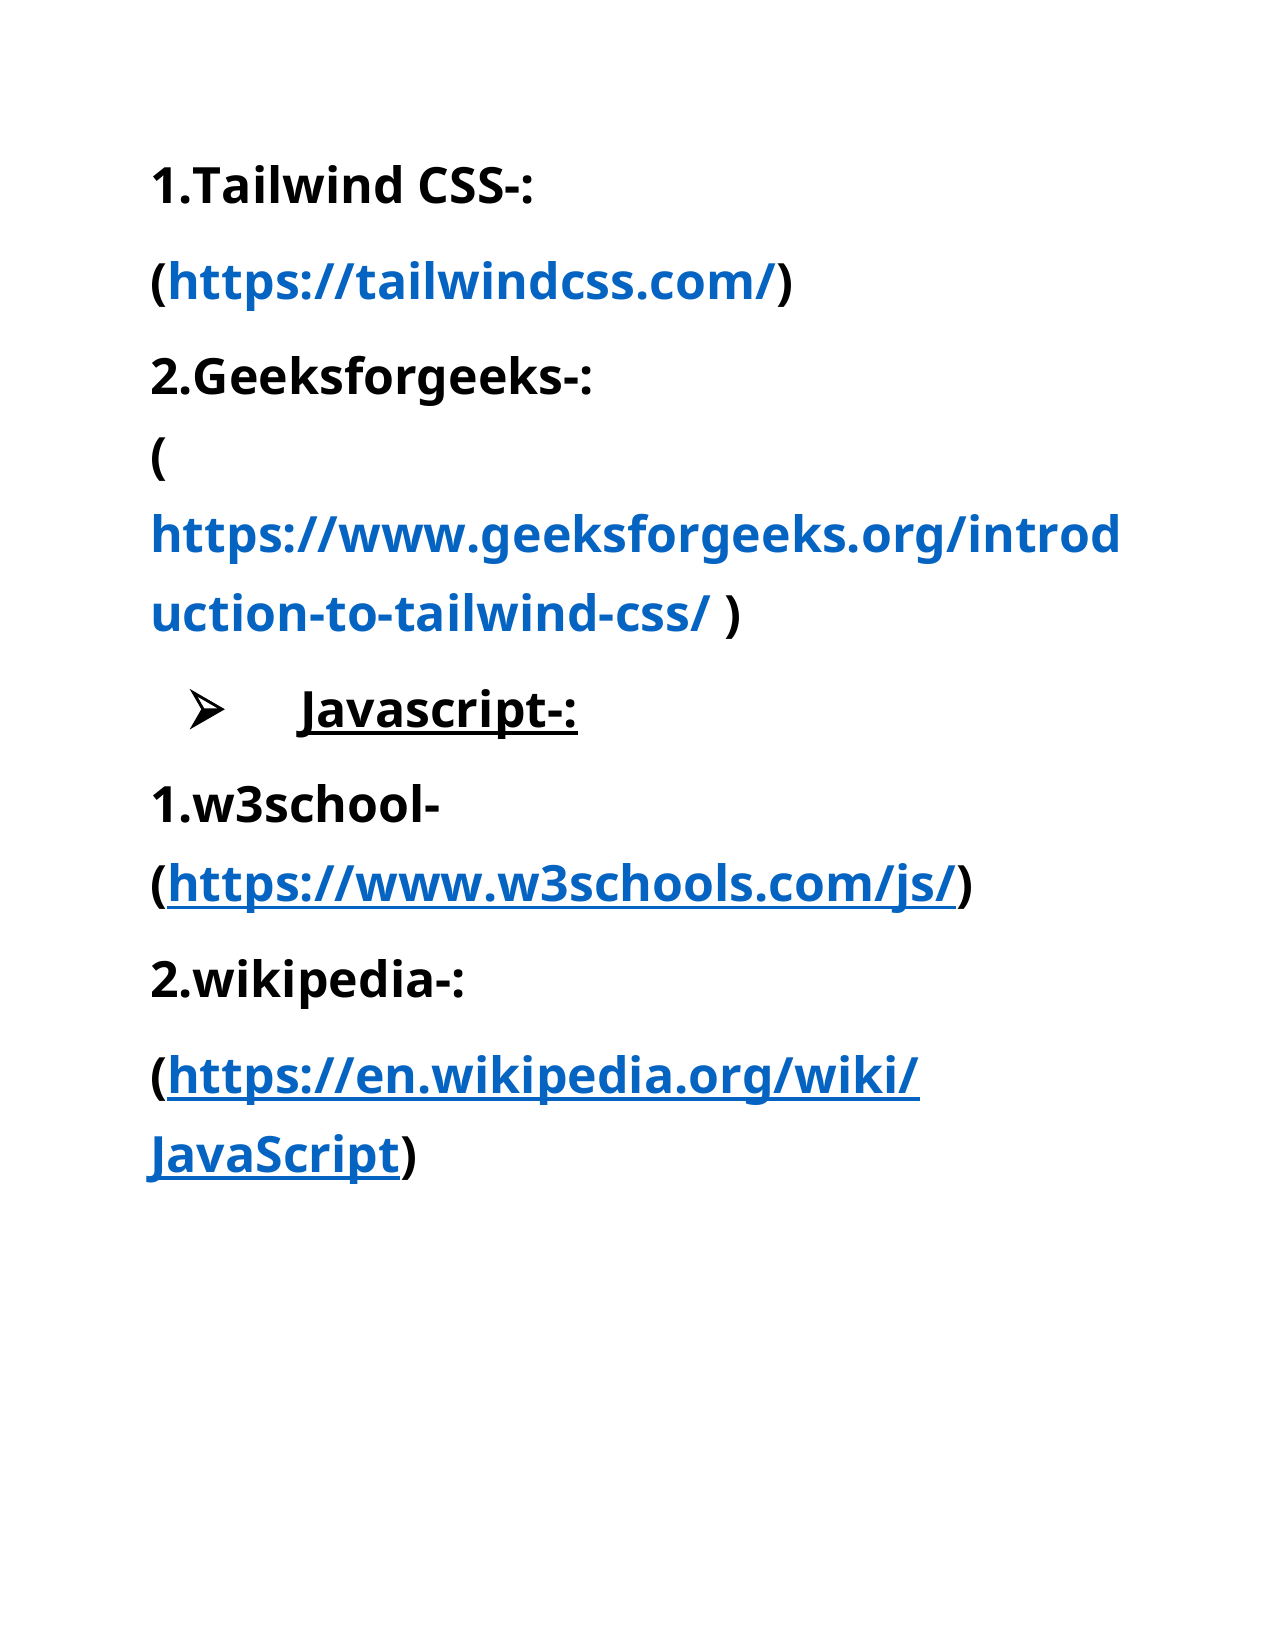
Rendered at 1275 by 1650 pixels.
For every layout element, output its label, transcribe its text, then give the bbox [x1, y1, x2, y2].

text (https://tailwindcss.com/) [150, 246, 1125, 314]
text 2.wikipedia-: [150, 944, 1125, 1012]
text 2.Geeksforgeeks-: (https://www.geeksforgeeks.org/introduction-to-tailwind-css/ ) [150, 341, 1125, 646]
list Javascript-: [187, 674, 1125, 742]
text (https://en.wikipedia.org/wiki/JavaScript) [150, 1039, 1125, 1187]
text 1.w3school- (https://www.w3schools.com/js/) [150, 769, 1125, 916]
text 1.Tailwind CSS-: [150, 150, 1125, 218]
